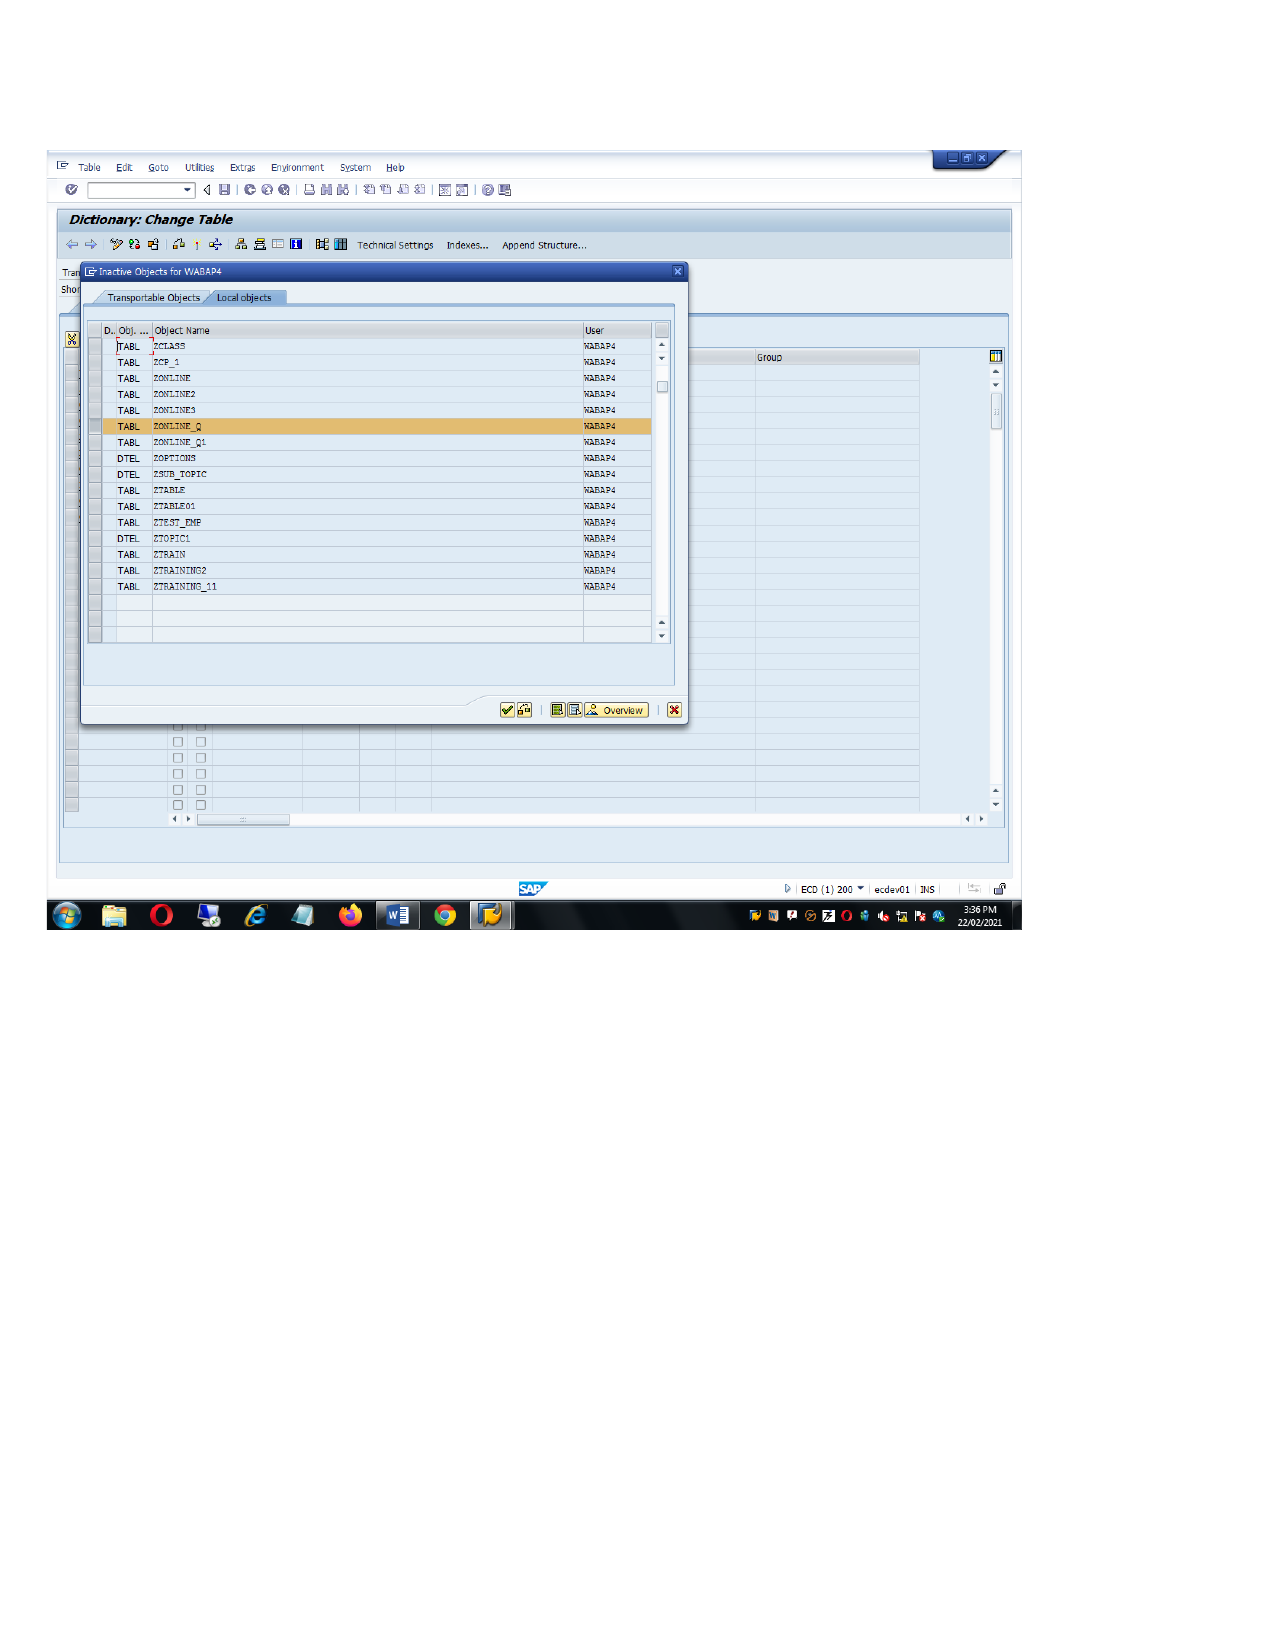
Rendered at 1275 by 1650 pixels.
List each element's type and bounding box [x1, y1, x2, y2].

picture [46, 150, 1022, 930]
